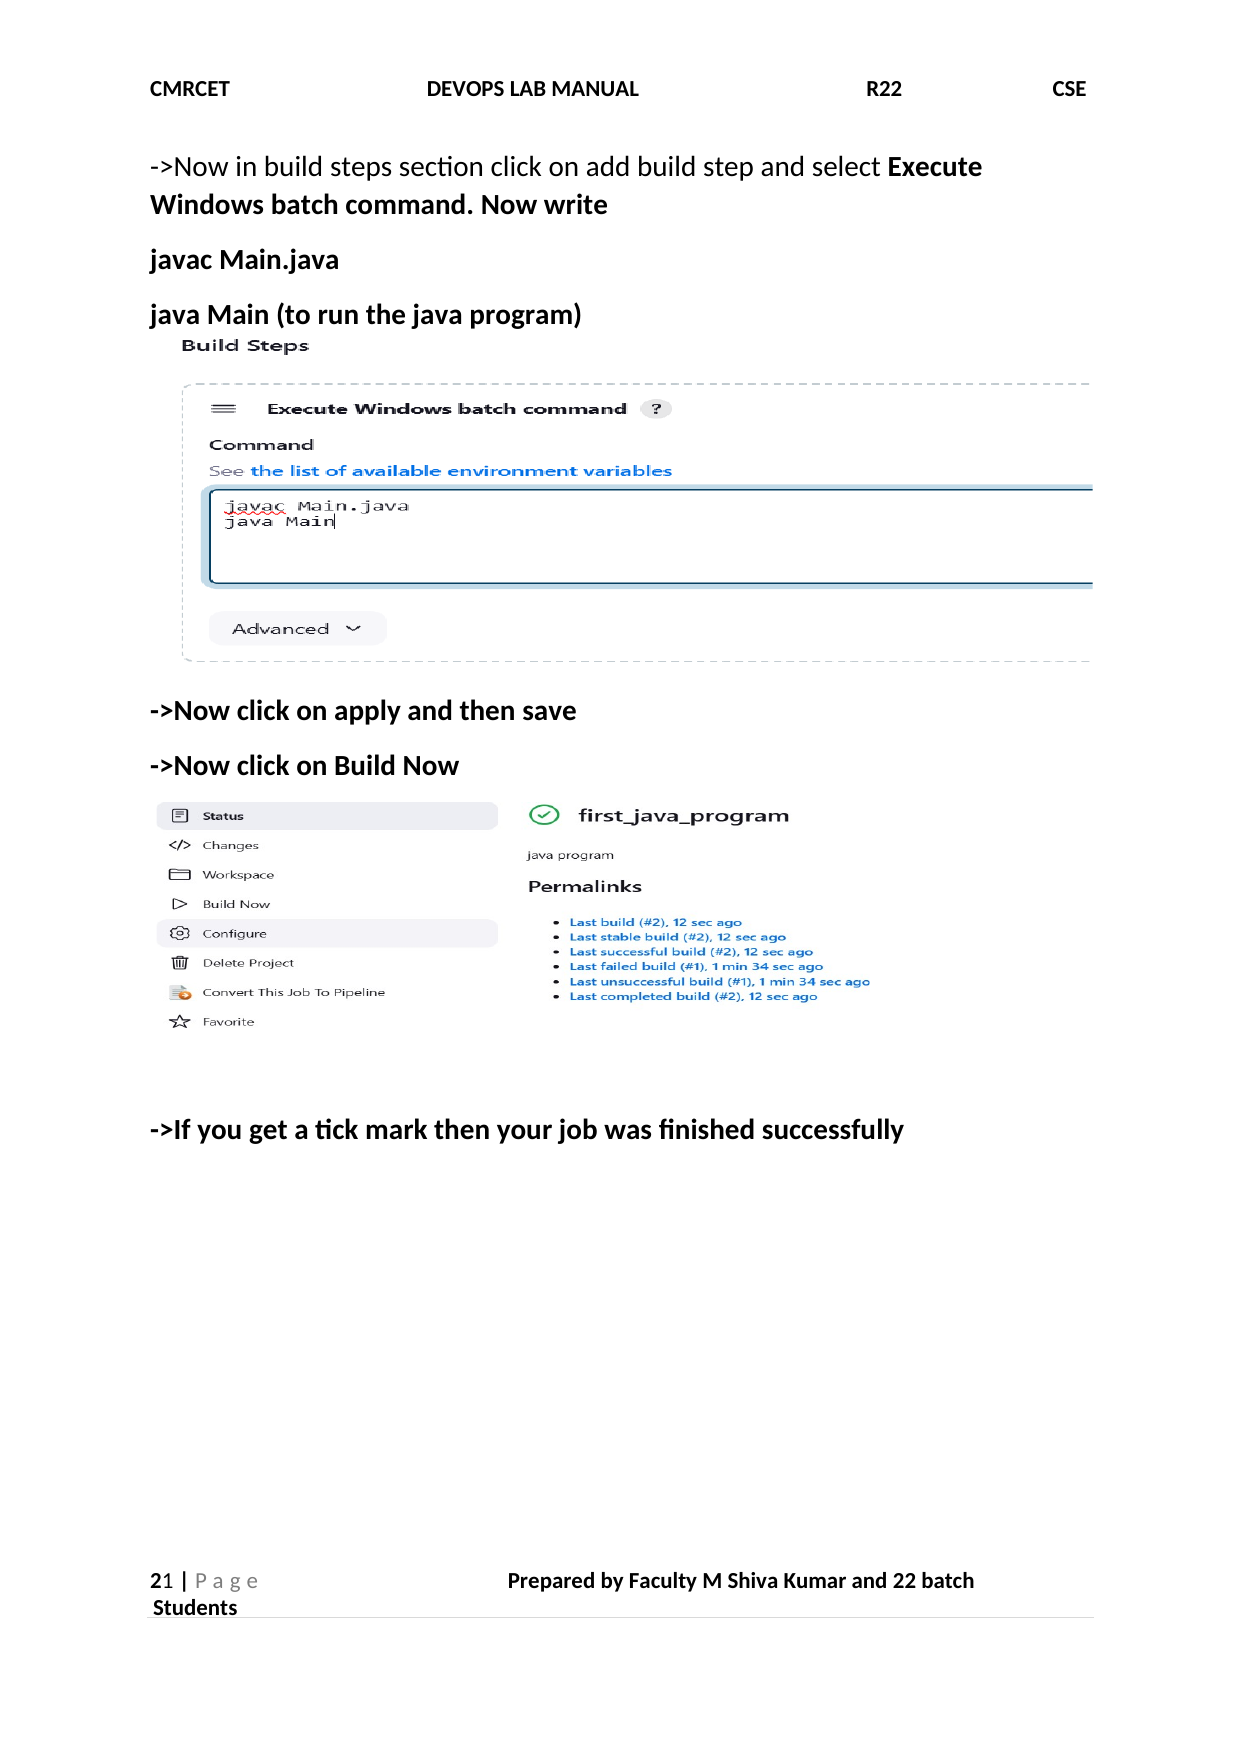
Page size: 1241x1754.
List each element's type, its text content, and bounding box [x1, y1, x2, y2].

picture [156, 802, 870, 1028]
picture [181, 339, 1093, 662]
text java Main (to run the java program) [150, 296, 1182, 332]
subtitle ->Now click on apply and then save [150, 692, 1182, 728]
subtitle ->If you get a tick mark then your job was finished successfully [150, 1111, 1182, 1147]
subtitle javac Main.java [150, 241, 1182, 276]
text ->Now click on Build Now [150, 747, 1182, 783]
text ->Now in build steps section click on add build step and select Execute Windows batch command. Now write [150, 148, 1082, 222]
